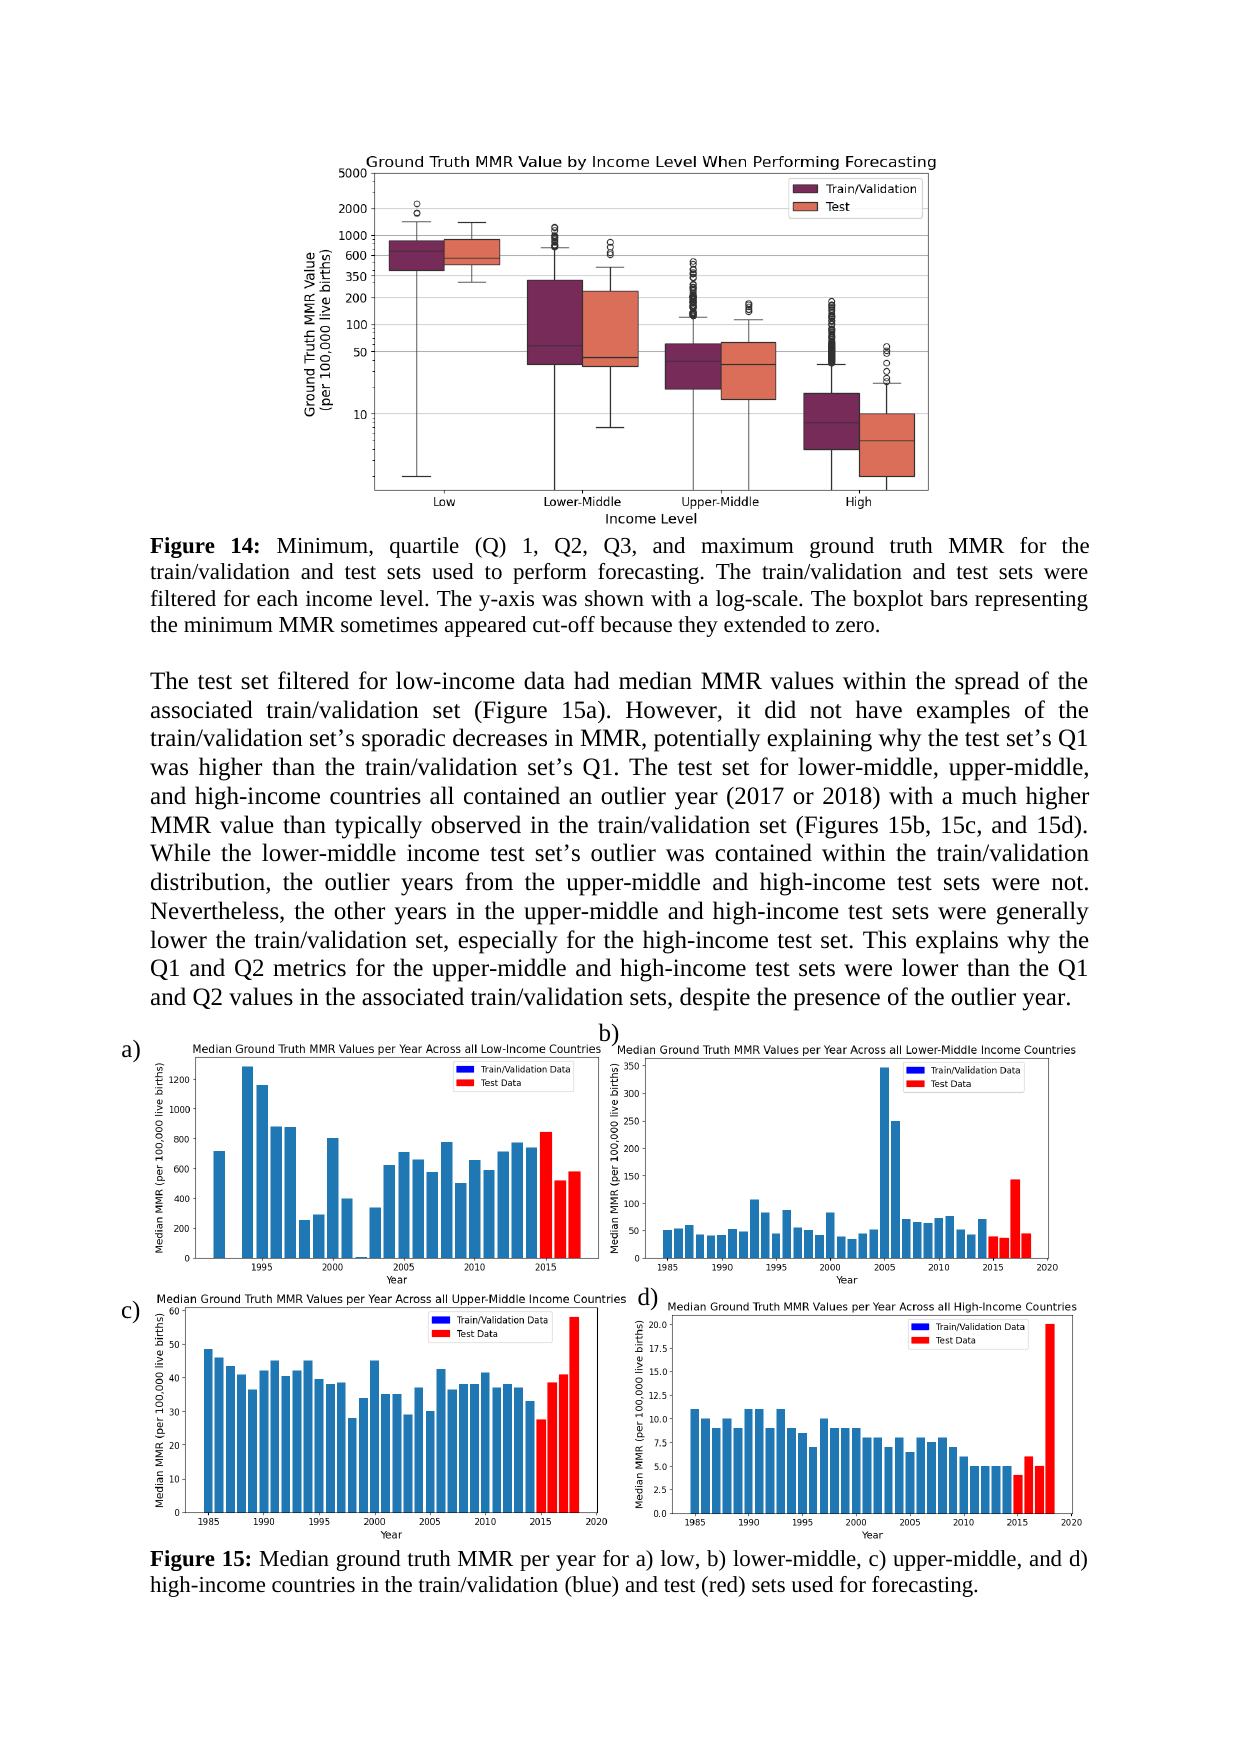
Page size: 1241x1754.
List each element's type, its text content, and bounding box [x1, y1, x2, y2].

picture [150, 1039, 1087, 1545]
text The test set filtered for low-income data had median MMR values within the spread of the associated train/validation set (Figure 15a). However, it did not have examples of the train/validation set’s sporadic decreases in MMR, potentially explaining why the test set’s Q1 was higher than the train/validation set’s Q1. The test set for lower-middle, upper-middle, and high-income countries all contained an outlier year (2017 or 2018) with a much higher MMR value than typically observed in the train/validation set (Figures 15b, 15c, and 15d). While the lower-middle income test set’s outlier was contained within the train/validation distribution, the outlier years from the upper-middle and high-income test sets were not. Nevertheless, the other years in the upper-middle and high-income test sets were generally lower the train/validation set, especially for the high-income test set. This explains why the Q1 and Q2 metrics for the upper-middle and high-income test sets were lower than the Q1 and Q2 values in the associated train/validation sets, despite the presence of the outlier year. [150, 666, 1090, 1011]
text Figure 15: Median ground truth MMR per year for a) low, b) lower-middle, c) upper-middle, and d) high-income countries in the train/validation (blue) and test (red) sets used for forecasting. [150, 1545, 1090, 1598]
text Figure 14: Minimum, quartile (Q) 1, Q2, Q3, and maximum ground truth MMR for the train/validation and test sets used to perform forecasting. The train/validation and test sets were filtered for each income level. The y-axis was shown with a log-scale. The boxplot bars representing the minimum MMR sometimes appeared cut-off because they extended to zero. [150, 532, 1090, 637]
picture [297, 150, 943, 532]
picture [640, 1297, 646, 1304]
